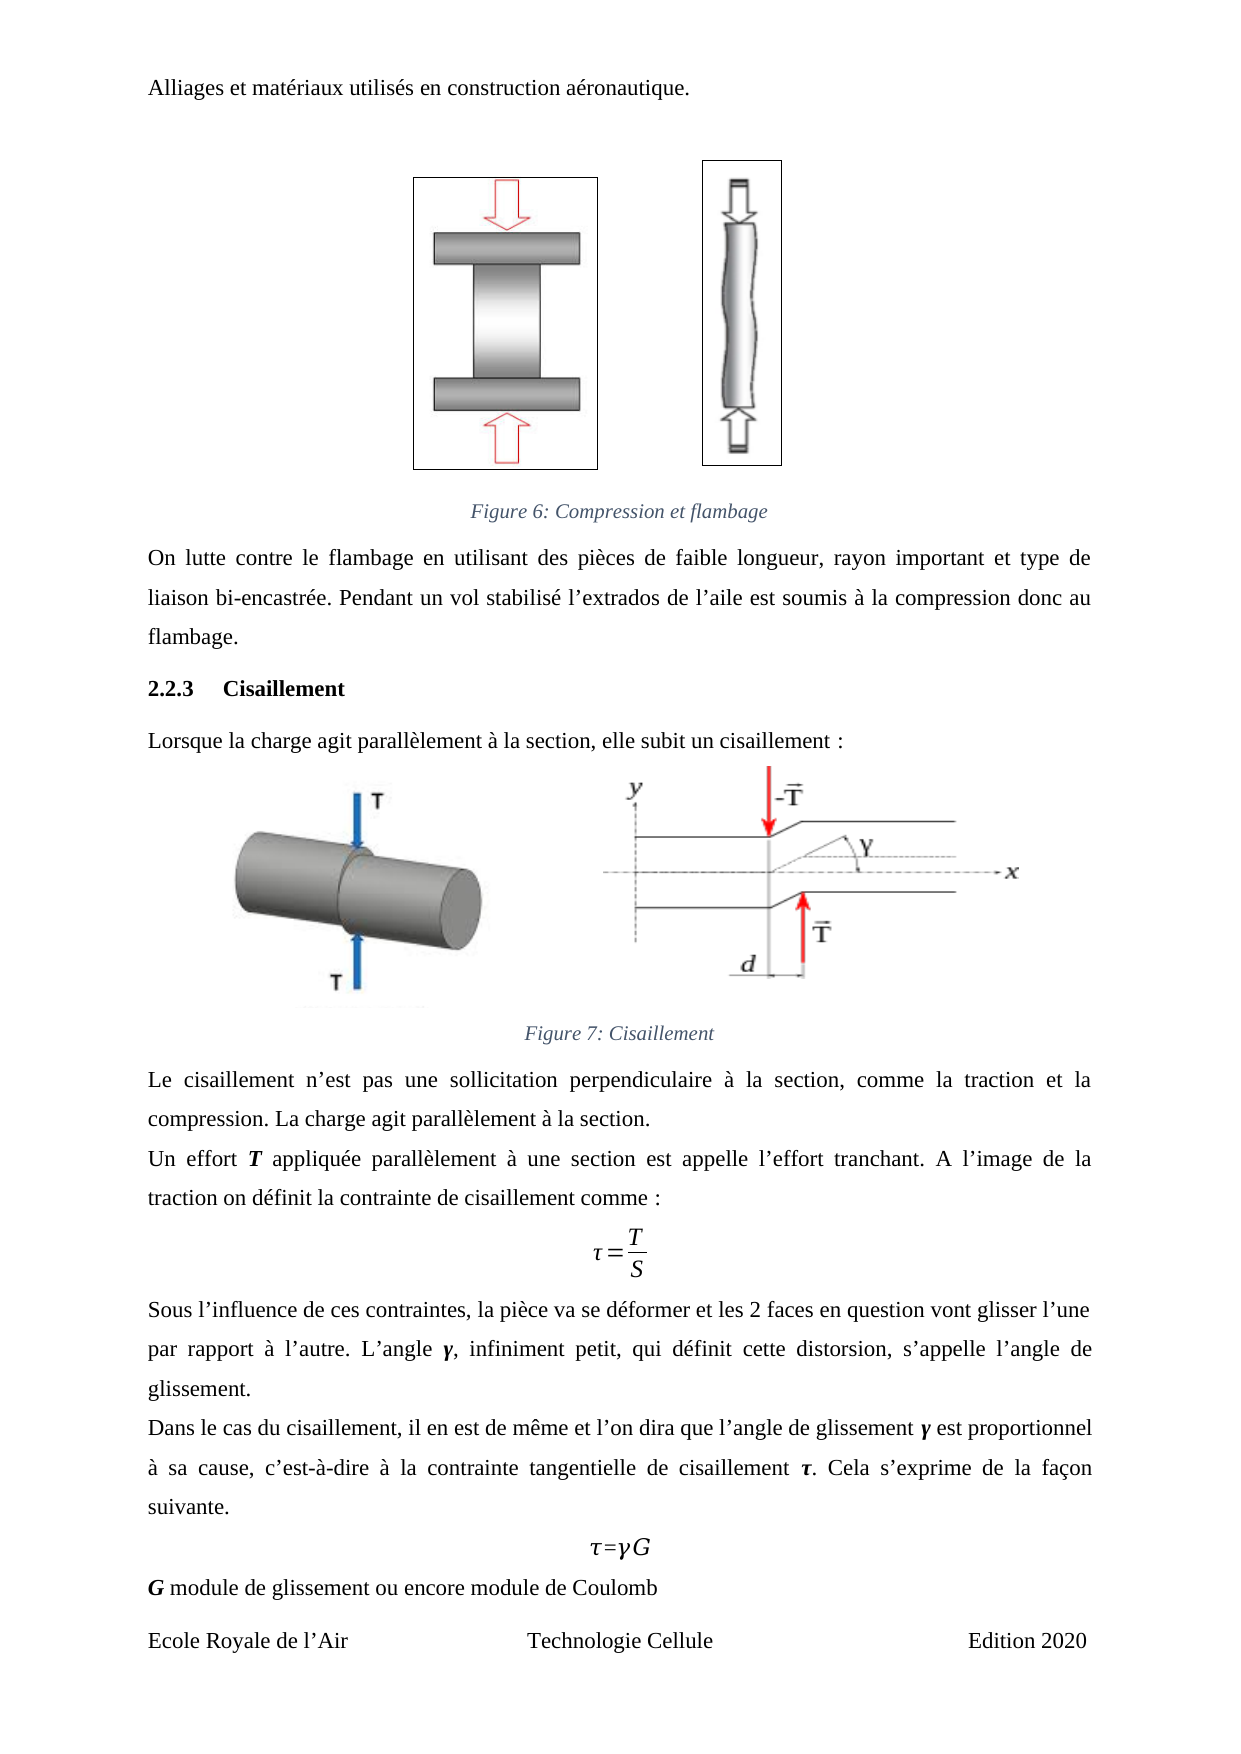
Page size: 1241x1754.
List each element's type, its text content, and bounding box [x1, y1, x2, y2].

text Figure 7: Cisaillement [148, 1021, 1093, 1045]
text Dans le cas du cisaillement, il en est de même et l’on dira que l’angle de glissement γ est proportionnel à sa cause, c’est-à-dire à la contrainte tangentielle de cisaillement τ. Cela s’exprime de la façon suivante. [148, 1414, 1093, 1520]
text On lutte contre le flambage en utilisant des pièces de faible longueur, rayon important et type de liaison bi-encastrée. Pendant un vol stabilisé l’extrados de l’aile est soumis à la compression donc au flambage. [148, 544, 1093, 649]
text Le cisaillement n’est pas une sollicitation perpendiculaire à la section, comme la traction et la compression. La charge agit parallèlement à la section. [148, 1066, 1093, 1132]
text Lorsque la charge agit parallèlement à la section, elle subit un cisaillement : [148, 727, 1093, 753]
text Figure 6: Compression et flambage [148, 499, 1093, 523]
subtitle Cisaillement [148, 675, 1093, 701]
text Sous l’influence de ces contraintes, la pièce va se déformer et les 2 faces en question vont glisser l’une par rapport à l’autre. L’angle γ, infiniment petit, qui définit cette distorsion, s’appelle l’angle de glissement. [148, 1296, 1093, 1401]
text 𝜏=𝛾𝐺 [148, 1533, 1093, 1561]
text G module de glissement ou encore module de Coulomb [148, 1574, 1093, 1601]
text Un effort T appliquée parallèlement à une section est appelle l’effort tranchant. A l’image de la traction on définit la contrainte de cisaillement comme : [148, 1145, 1093, 1211]
